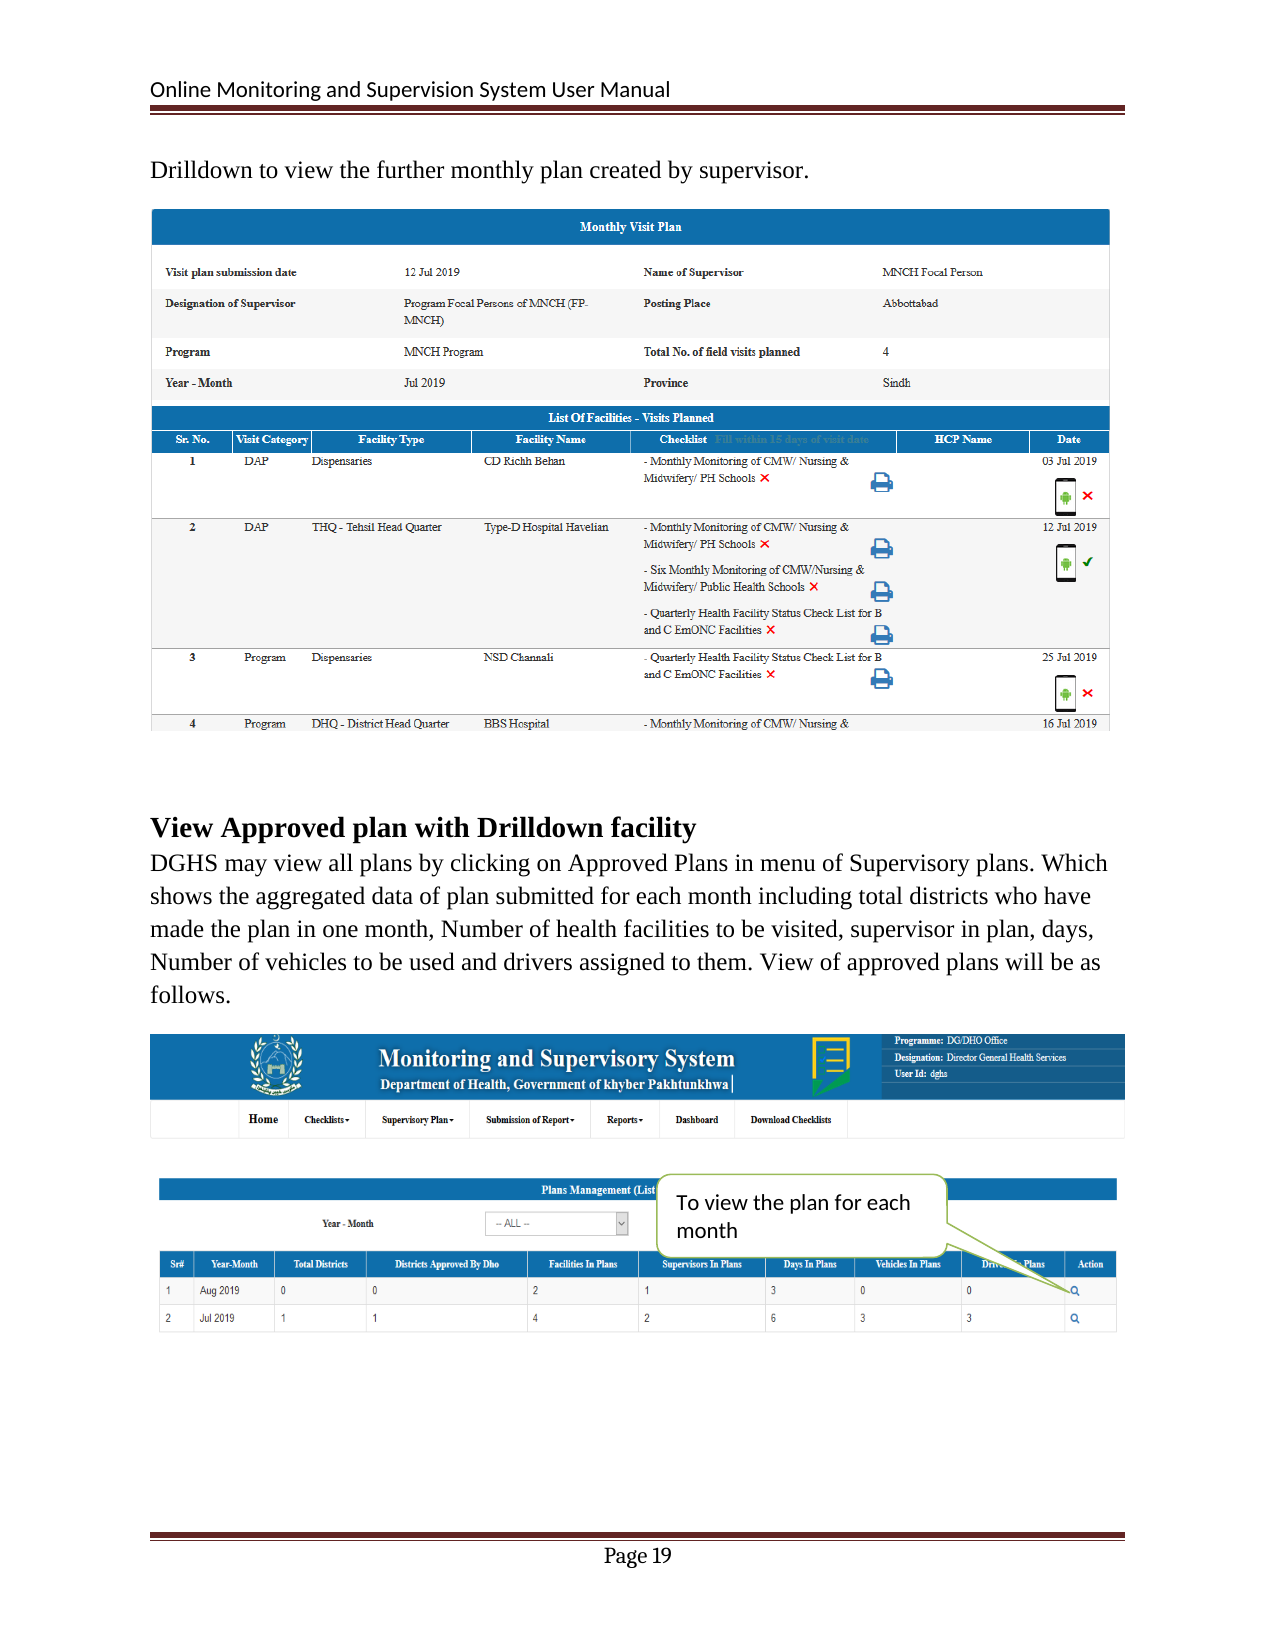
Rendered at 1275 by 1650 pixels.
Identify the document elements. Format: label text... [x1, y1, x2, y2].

subtitle View Approved plan with Drilldown facility [150, 810, 1125, 843]
picture [150, 209, 1112, 731]
picture [150, 1034, 1125, 1369]
text DGHS may view all plans by clicking on Approved Plans in menu of Supervisory plans. Which shows the aggregated data of plan submitted for each month including total districts who have made the plan in one month, Number of health facilities to be visited, supervisor in plan, days, Number of vehicles to be used and drivers assigned to them. View of approved plans will be as follows. [150, 848, 1125, 1009]
text Drilldown to view the further monthly plan created by supervisor. [150, 155, 1125, 184]
